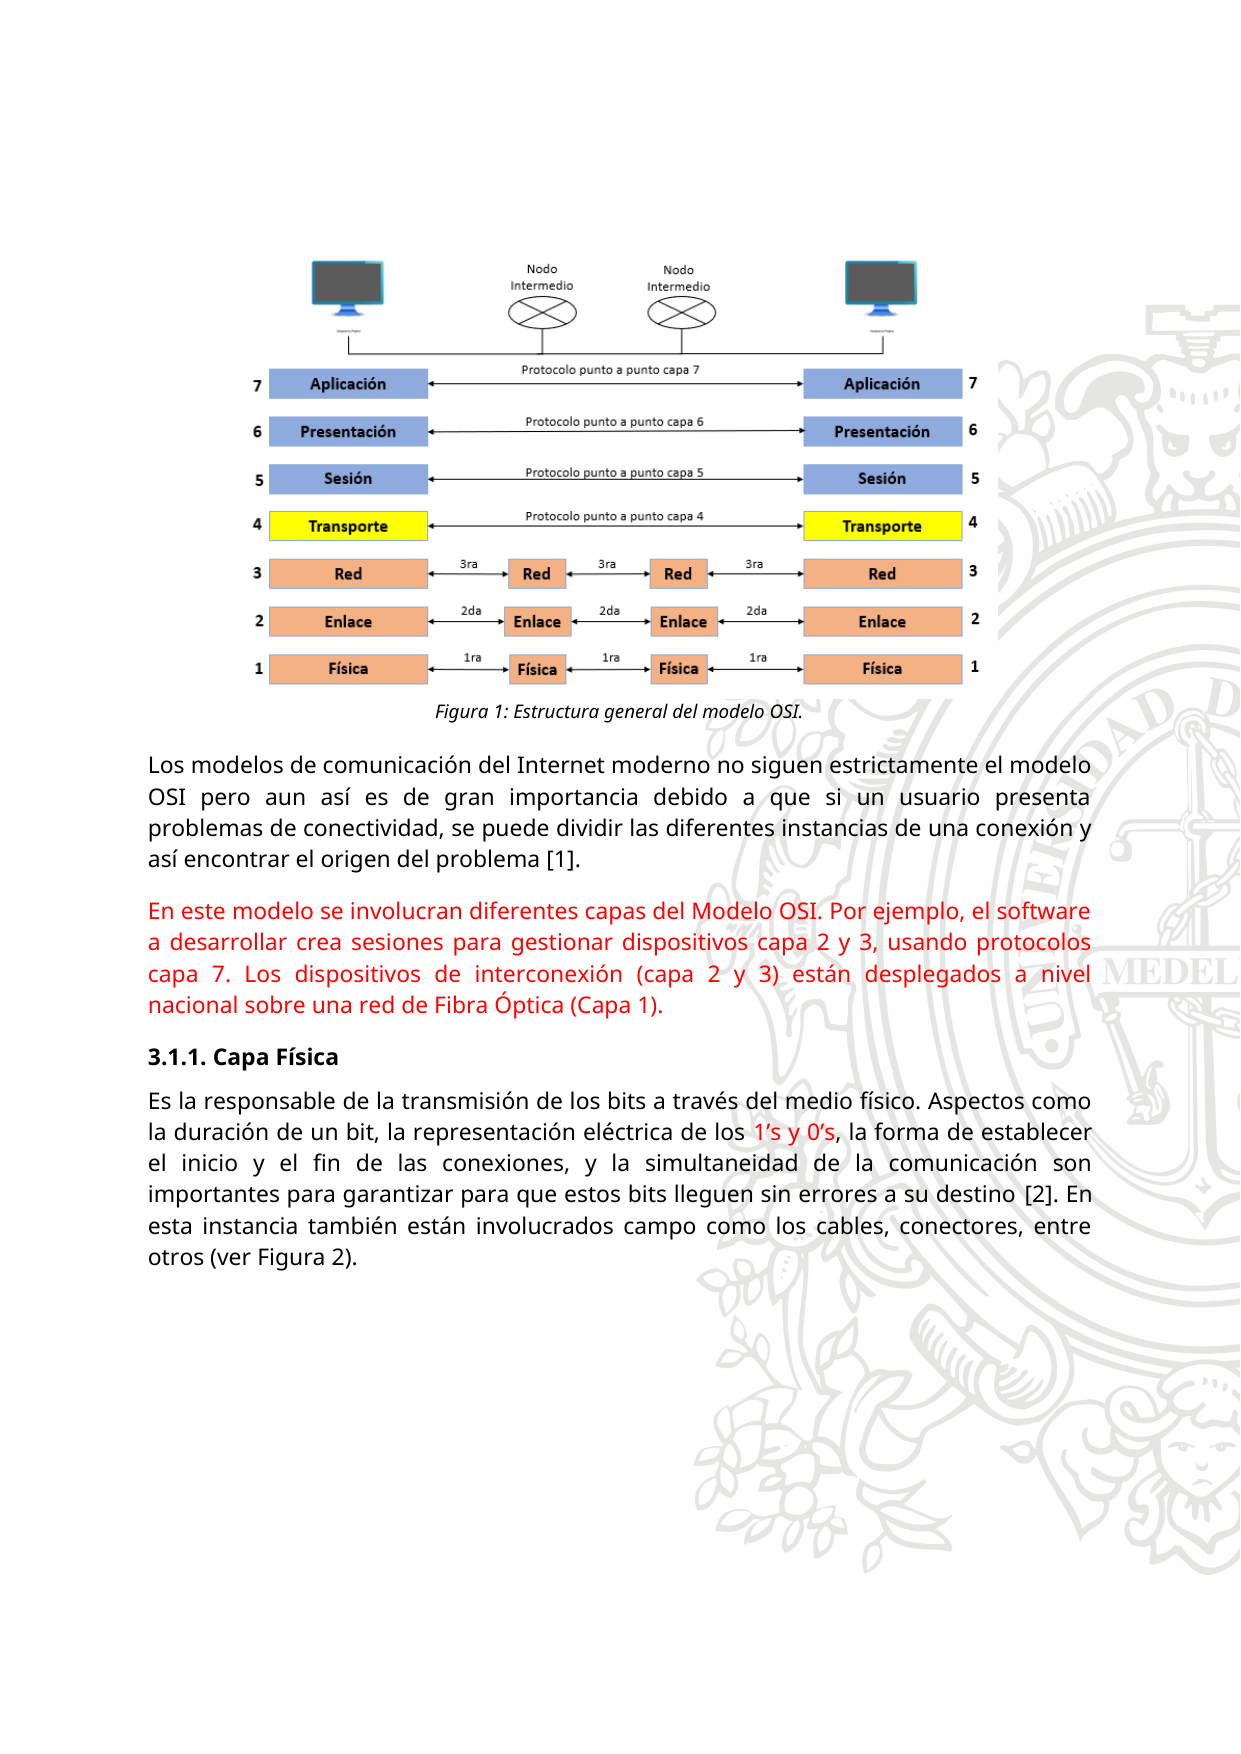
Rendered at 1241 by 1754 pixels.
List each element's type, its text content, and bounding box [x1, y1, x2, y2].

text Es la responsable de la transmisión de los bits a través del medio físico. Aspectos como la duración de un bit, la representación eléctrica de los 1’s y 0’s, la forma de establecer el inicio y el fin de las conexiones, y la simultaneidad de la comunicación son importantes para garantizar para que estos bits lleguen sin errores a su destino . En esta instancia también están involucrados campo como los cables, conectores, entre otros (ver Figura 2). [148, 1085, 1092, 1272]
subtitle Capa Física [148, 1041, 1092, 1072]
text Figura 1: Estructura general del modelo OSI. [148, 699, 1092, 724]
text Los modelos de comunicación del Internet moderno no siguen estrictamente el modelo OSI pero aun así es de gran importancia debido a que si un usuario presenta problemas de conectividad, se puede dividir las diferentes instancias de una conexión y así encontrar el origen del problema . [148, 749, 1092, 874]
text En este modelo se involucran diferentes capas del Modelo OSI. Por ejemplo, el software a desarrollar crea sesiones para gestionar dispositivos capa 2 y 3, usando protocolos capa 7. Los dispositivos de interconexión (capa 2 y 3) están desplegados a nivel nacional sobre una red de Fibra Óptica (Capa 1). [148, 895, 1092, 1020]
picture [0, 234, 1241, 1616]
